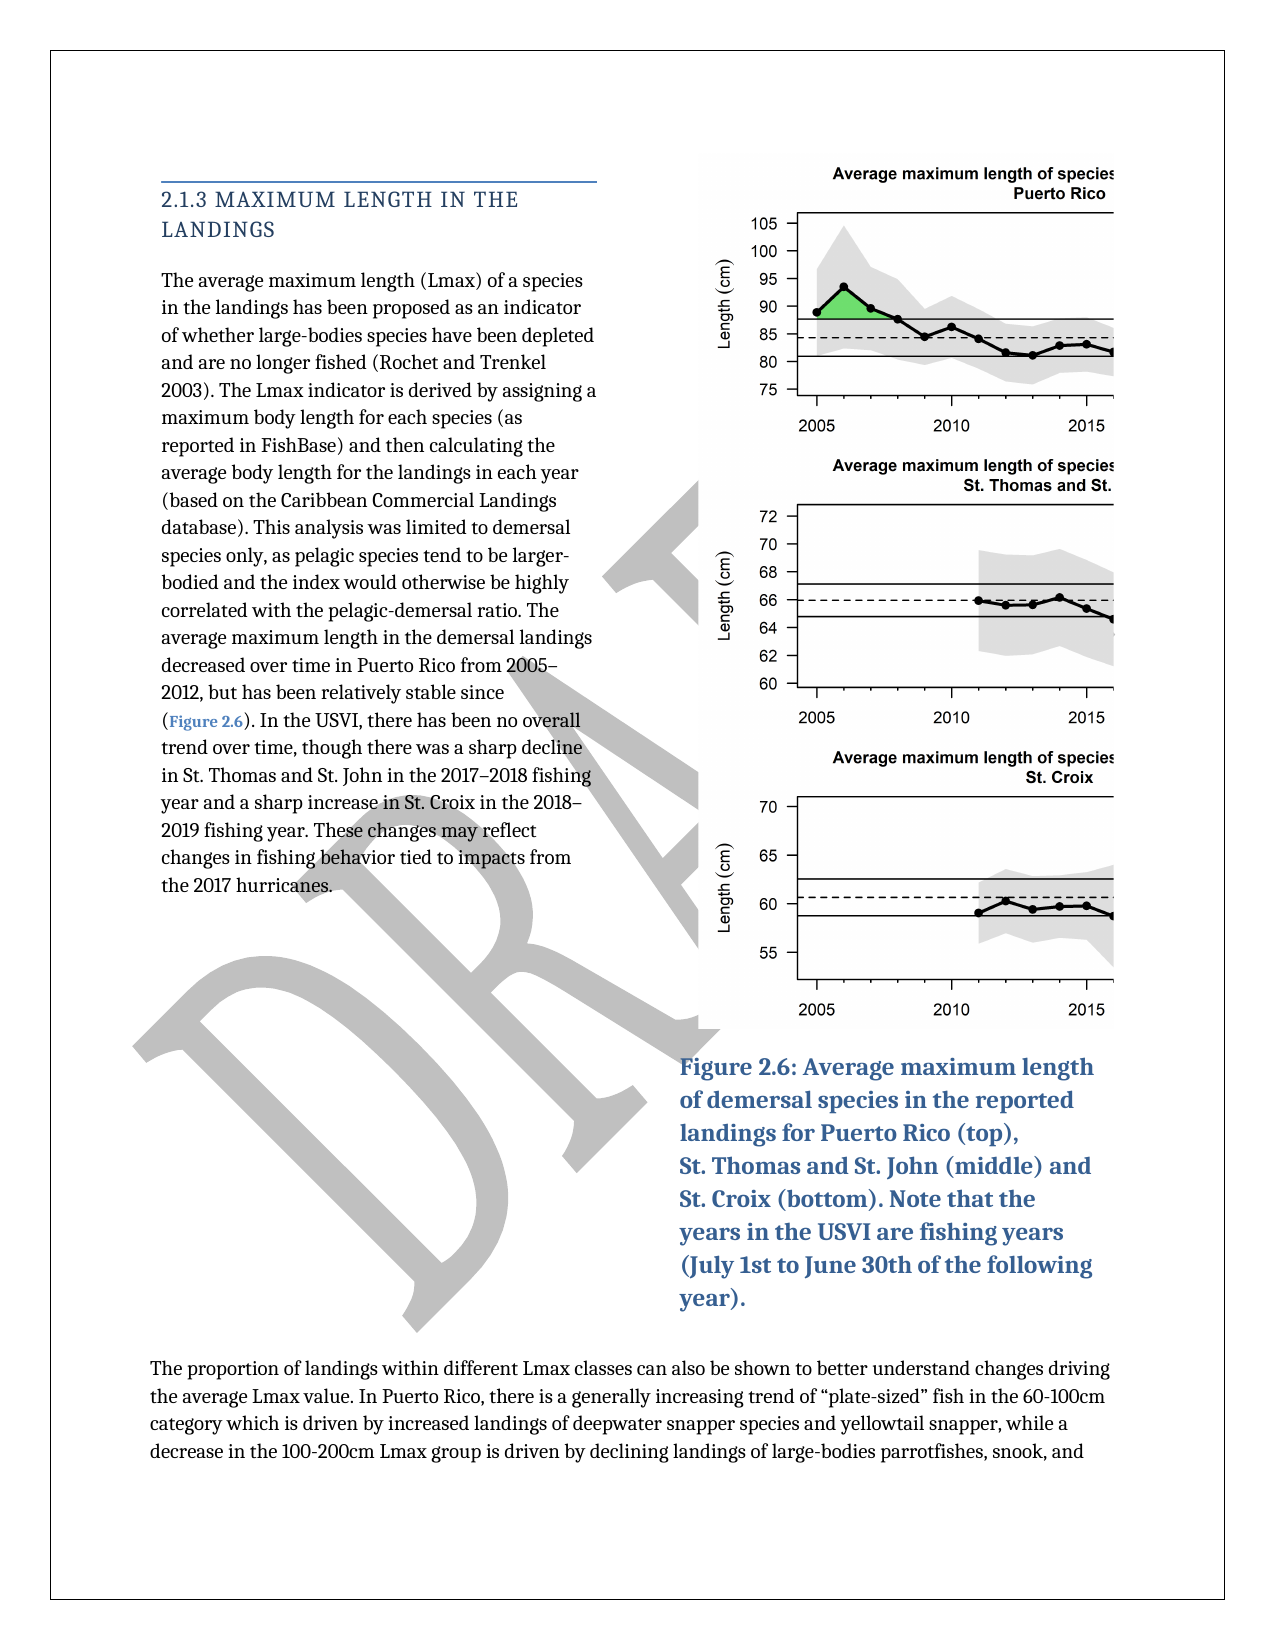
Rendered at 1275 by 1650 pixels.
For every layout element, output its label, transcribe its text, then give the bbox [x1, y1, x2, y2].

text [150, 1357, 1125, 1463]
table_header [608, 150, 657, 1338]
table_header 2.1.3 Maximum length in the landings The average maximum length (Lmax) of a species in the landings has been proposed as an indicator of whether large-bodies species have been depleted and are no longer fished (Rochet and Trenkel 2003). The Lmax indicator is derived by assigning a maximum body length for each species (as reported in FishBase) and then calculating the average body length for the landings in each year (based on the Caribbean Commercial Landings database). This analysis was limited to demersal species only, as pelagic species tend to be larger-bodied and the index would otherwise be highly correlated with the pelagic-demersal ratio. The average maximum length in the demersal landings decreased over time in Puerto Rico from 2005–2012, but has been relatively stable since (Figure 2.6). In the USVI, there has been no overall trend over time, though there was a sharp decline in St. Thomas and St. John in the 2017–2018 fishing year and a sharp increase in St. Croix in the 2018–2019 fishing year. These changes may reflect changes in fishing behavior tied to impacts from the 2017 hurricanes. [150, 150, 608, 1338]
picture [698, 153, 1114, 1029]
table_header [657, 150, 1125, 1338]
